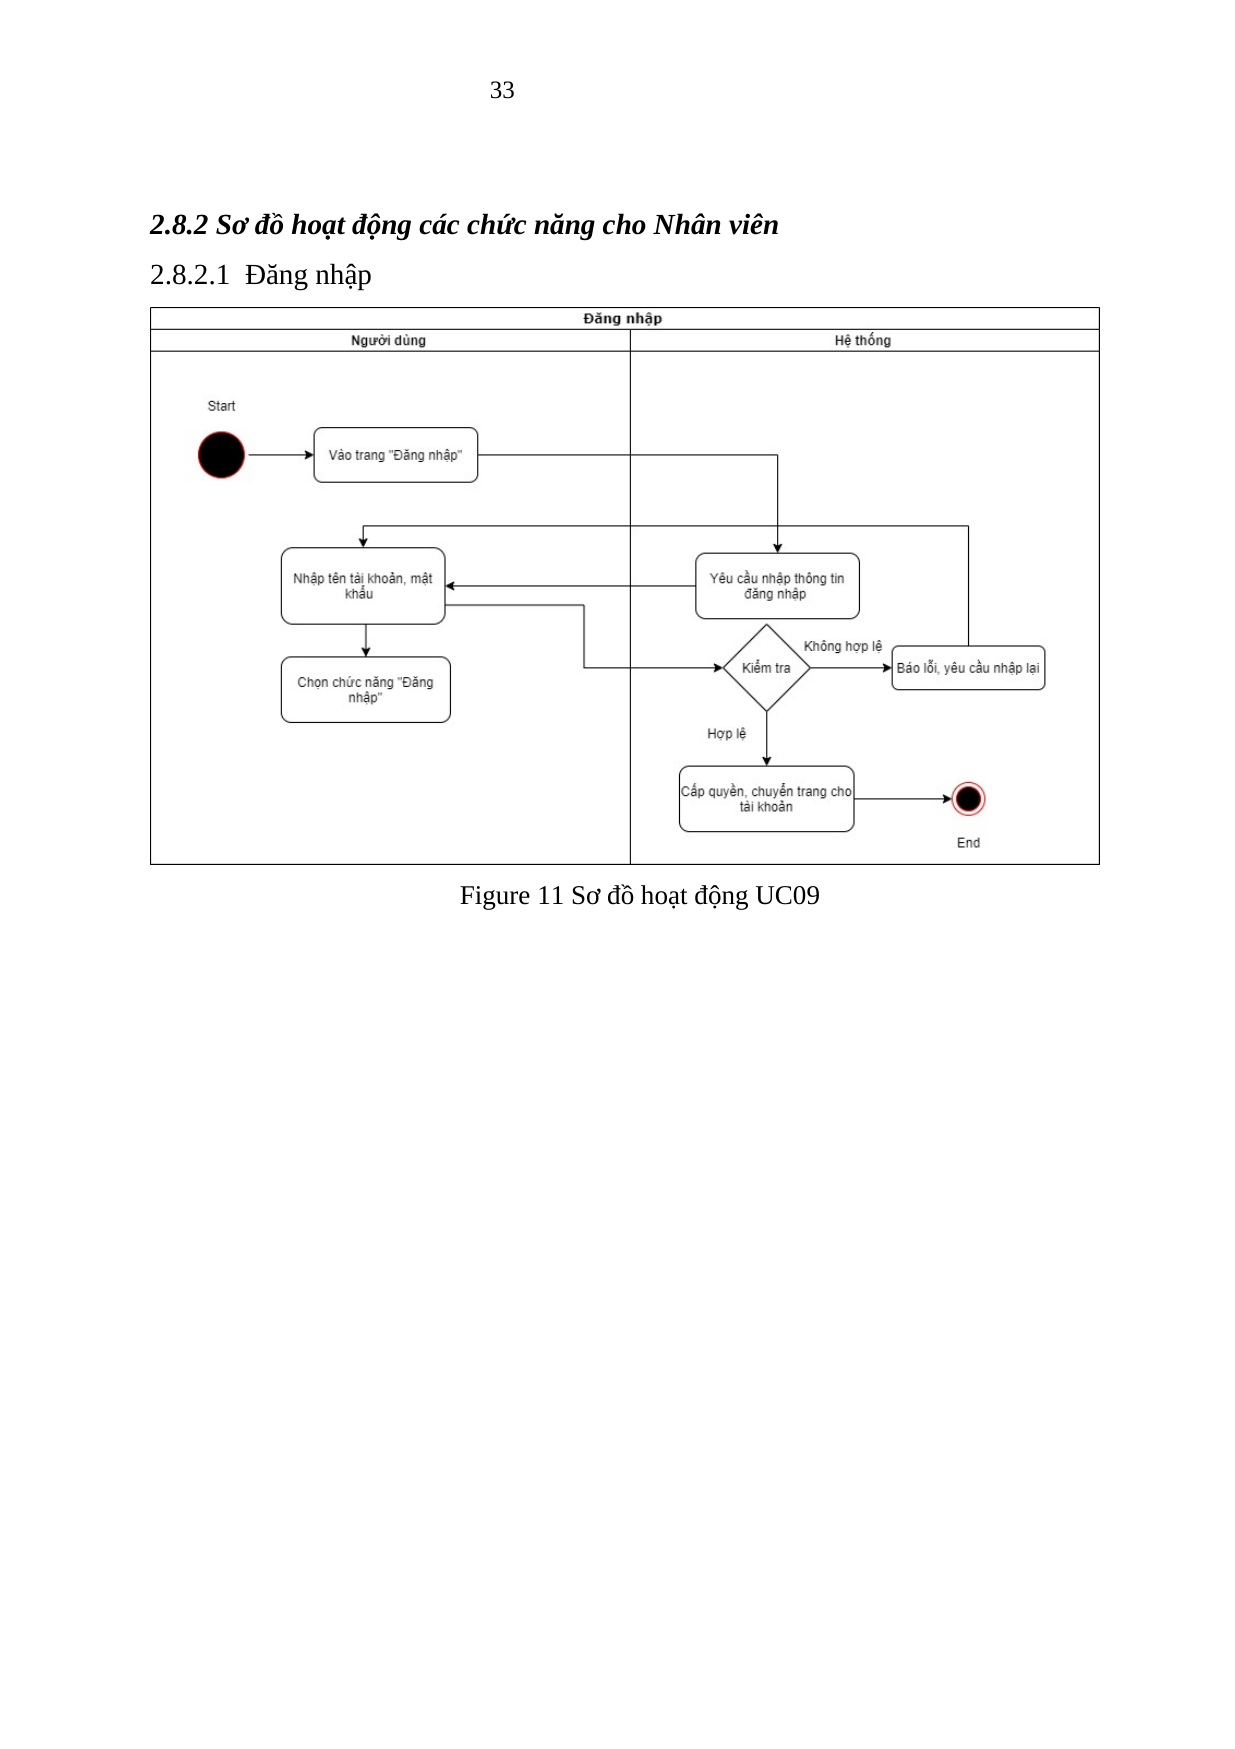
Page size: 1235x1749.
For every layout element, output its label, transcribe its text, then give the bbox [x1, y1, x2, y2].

text 2.8.2.1 Đăng nhập [150, 257, 1129, 291]
text 2.8.2 Sơ đồ hoạt động các chức năng cho Nhân viên [150, 207, 1129, 240]
picture [150, 307, 1100, 865]
text Figure 11 Sơ đồ hoạt động UC09 [150, 879, 1129, 910]
